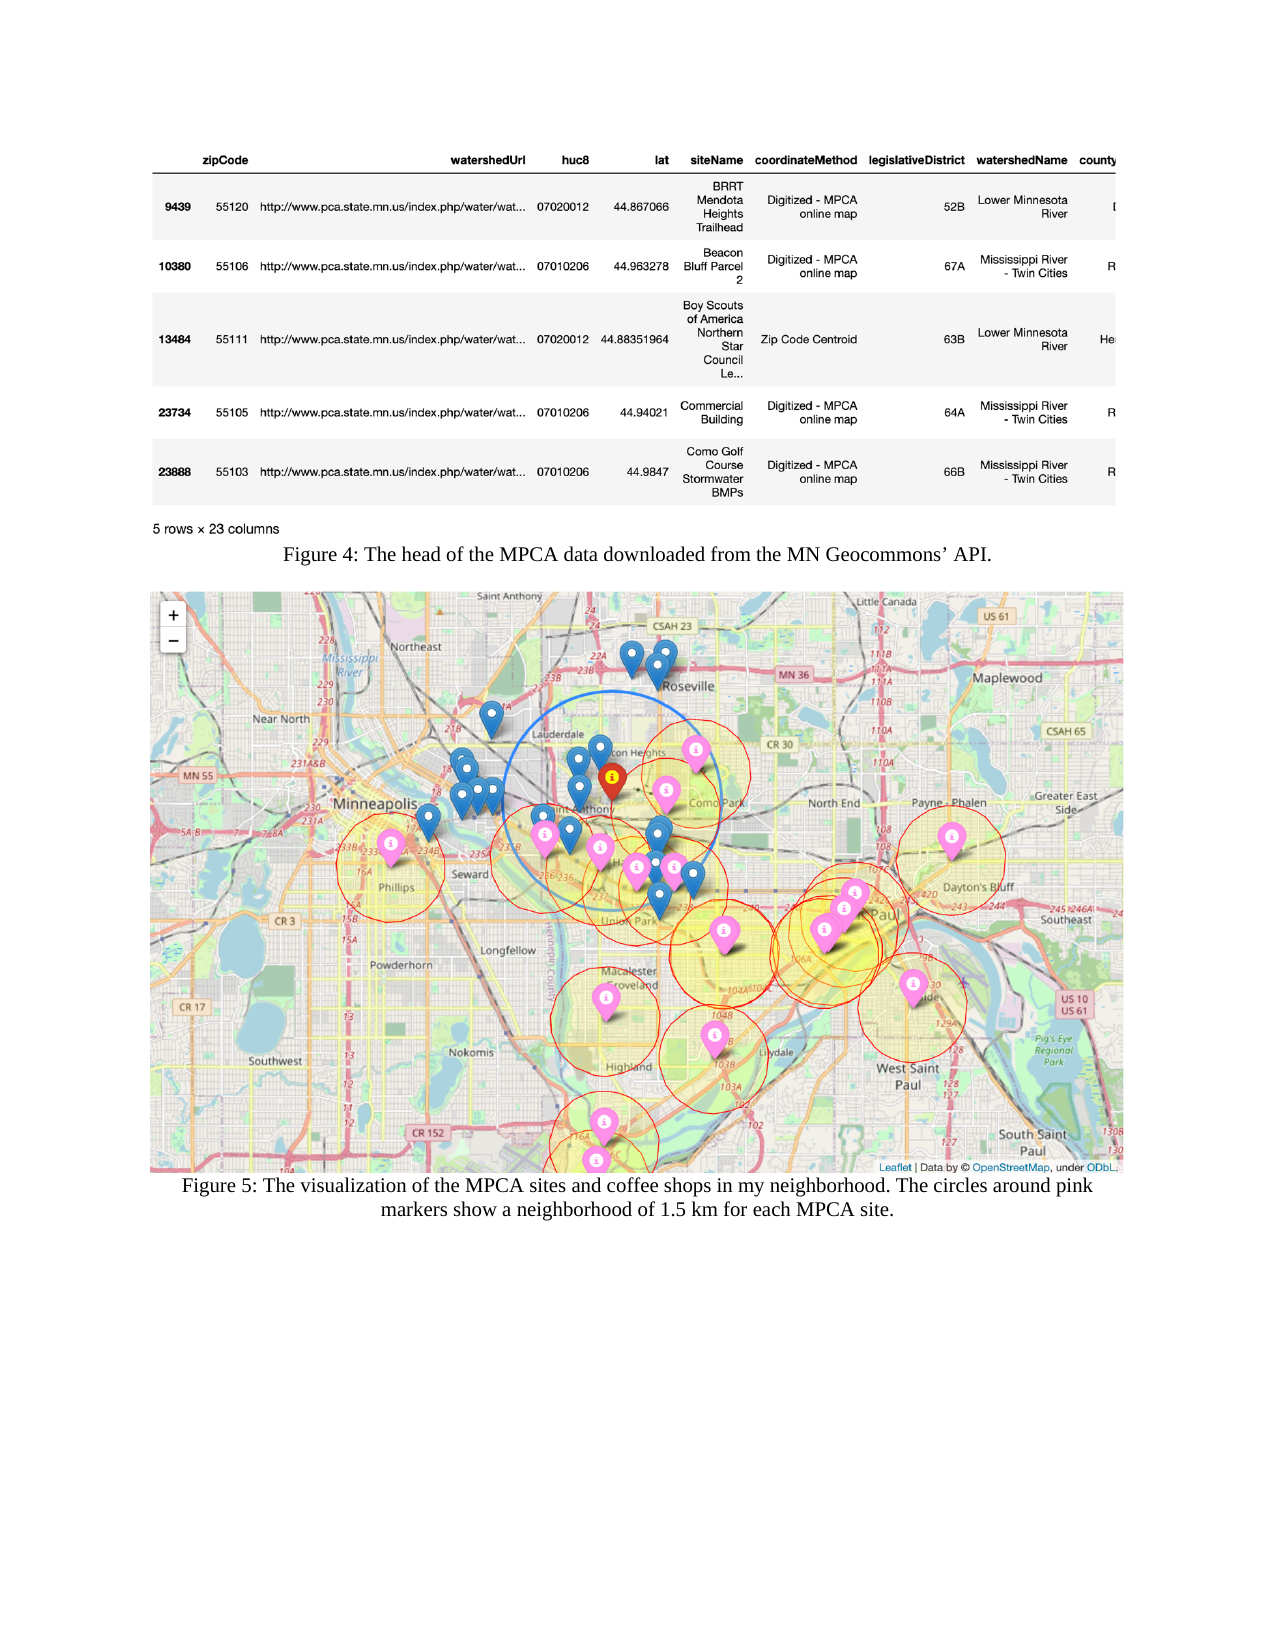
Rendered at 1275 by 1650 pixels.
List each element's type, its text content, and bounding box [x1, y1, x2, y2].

picture [150, 590, 1125, 1173]
picture [150, 150, 1125, 543]
text Figure 5: The visualization of the MPCA sites and coffee shops in my neighborhood. The circles around pink markers show a neighborhood of 1.5 km for each MPCA site. [150, 1173, 1125, 1221]
text Figure 4: The head of the MPCA data downloaded from the MN Geocommons’ API. [150, 543, 1125, 566]
